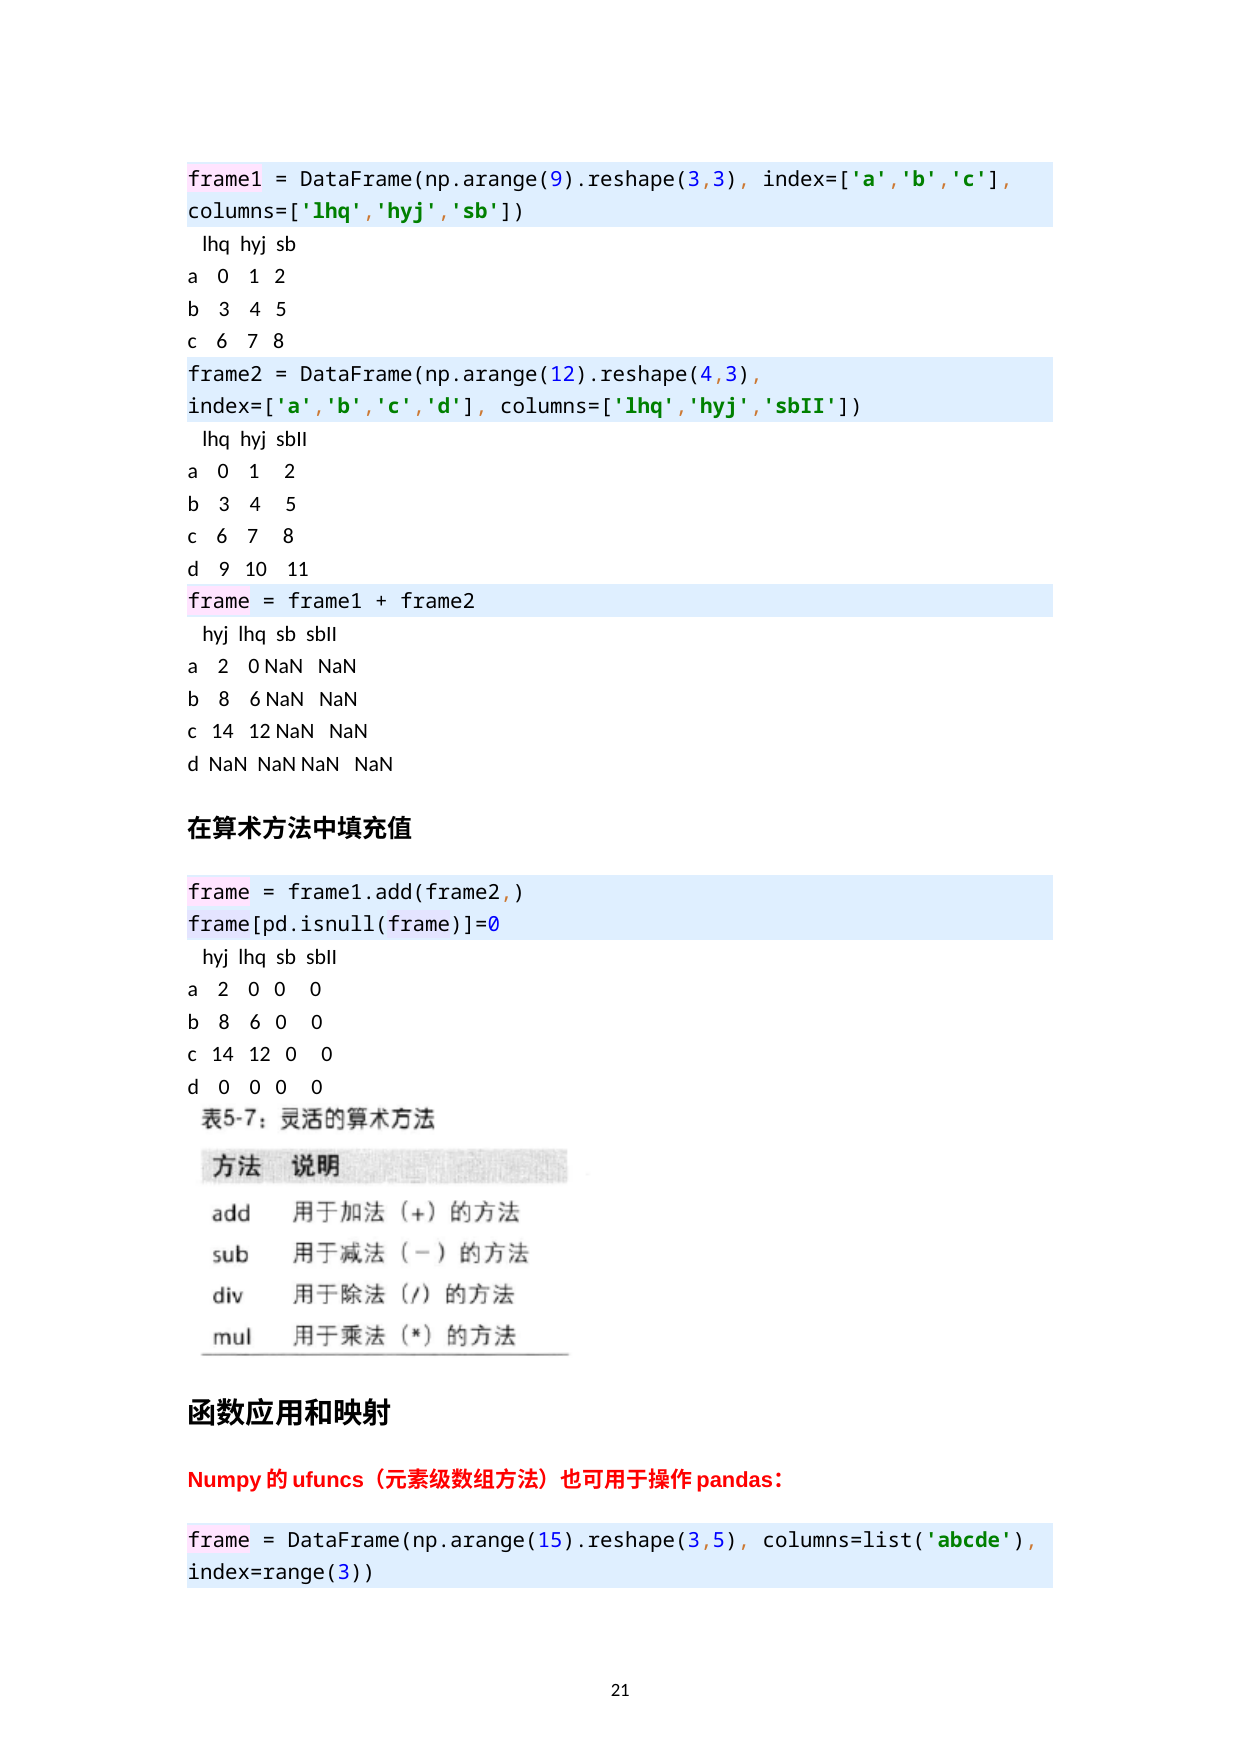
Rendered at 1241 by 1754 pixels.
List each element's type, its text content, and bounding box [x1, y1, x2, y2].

text c 6 7 8 [187, 519, 1053, 552]
text a 0 1 2 [187, 259, 1053, 292]
text a 0 1 2 [187, 454, 1053, 487]
text a 2 0 NaN NaN [187, 649, 1053, 682]
text c 6 7 8 [187, 324, 1053, 357]
text lhq hyj sb [187, 227, 1053, 259]
text lhq hyj sbII [187, 422, 1053, 454]
text frame2 = DataFrame(np.arange(12).reshape(4,3), index=['a','b','c','d'], columns=['lhq','hyj','sbII']) [187, 357, 1053, 422]
text b 8 6 0 0 [187, 1005, 1053, 1038]
text b 8 6 NaN NaN [187, 682, 1053, 714]
text frame = frame1.add(frame2,) frame[pd.isnull(frame)]=0 [187, 875, 1053, 940]
text d 9 10 11 [187, 552, 1053, 584]
text hyj lhq sb sbII [187, 940, 1053, 973]
picture [187, 1102, 616, 1359]
text frame = DataFrame(np.arange(15).reshape(3,5), columns=list('abcde'), index=range(3)) [187, 1523, 1053, 1588]
subtitle 在算术方法中填充值 [187, 809, 1053, 845]
text b 3 4 5 [187, 487, 1053, 519]
text frame = frame1 + frame2 [187, 584, 1053, 617]
text c 14 12 0 0 [187, 1038, 1053, 1070]
text c 14 12 NaN NaN [187, 714, 1053, 747]
text d NaN NaN NaN NaN [187, 747, 1053, 779]
text a 2 0 0 0 [187, 973, 1053, 1005]
text hyj lhq sb sbII [187, 617, 1053, 649]
text b 3 4 5 [187, 292, 1053, 324]
subtitle 函数应用和映射 [187, 1390, 1053, 1432]
text Numpy的ufuncs（元素级数组方法）也可用于操作pandas： [187, 1461, 1053, 1494]
text frame1 = DataFrame(np.arange(9).reshape(3,3), index=['a','b','c'], columns=['lhq','hyj','sb']) [187, 162, 1053, 227]
text d 0 0 0 0 [187, 1070, 1053, 1103]
